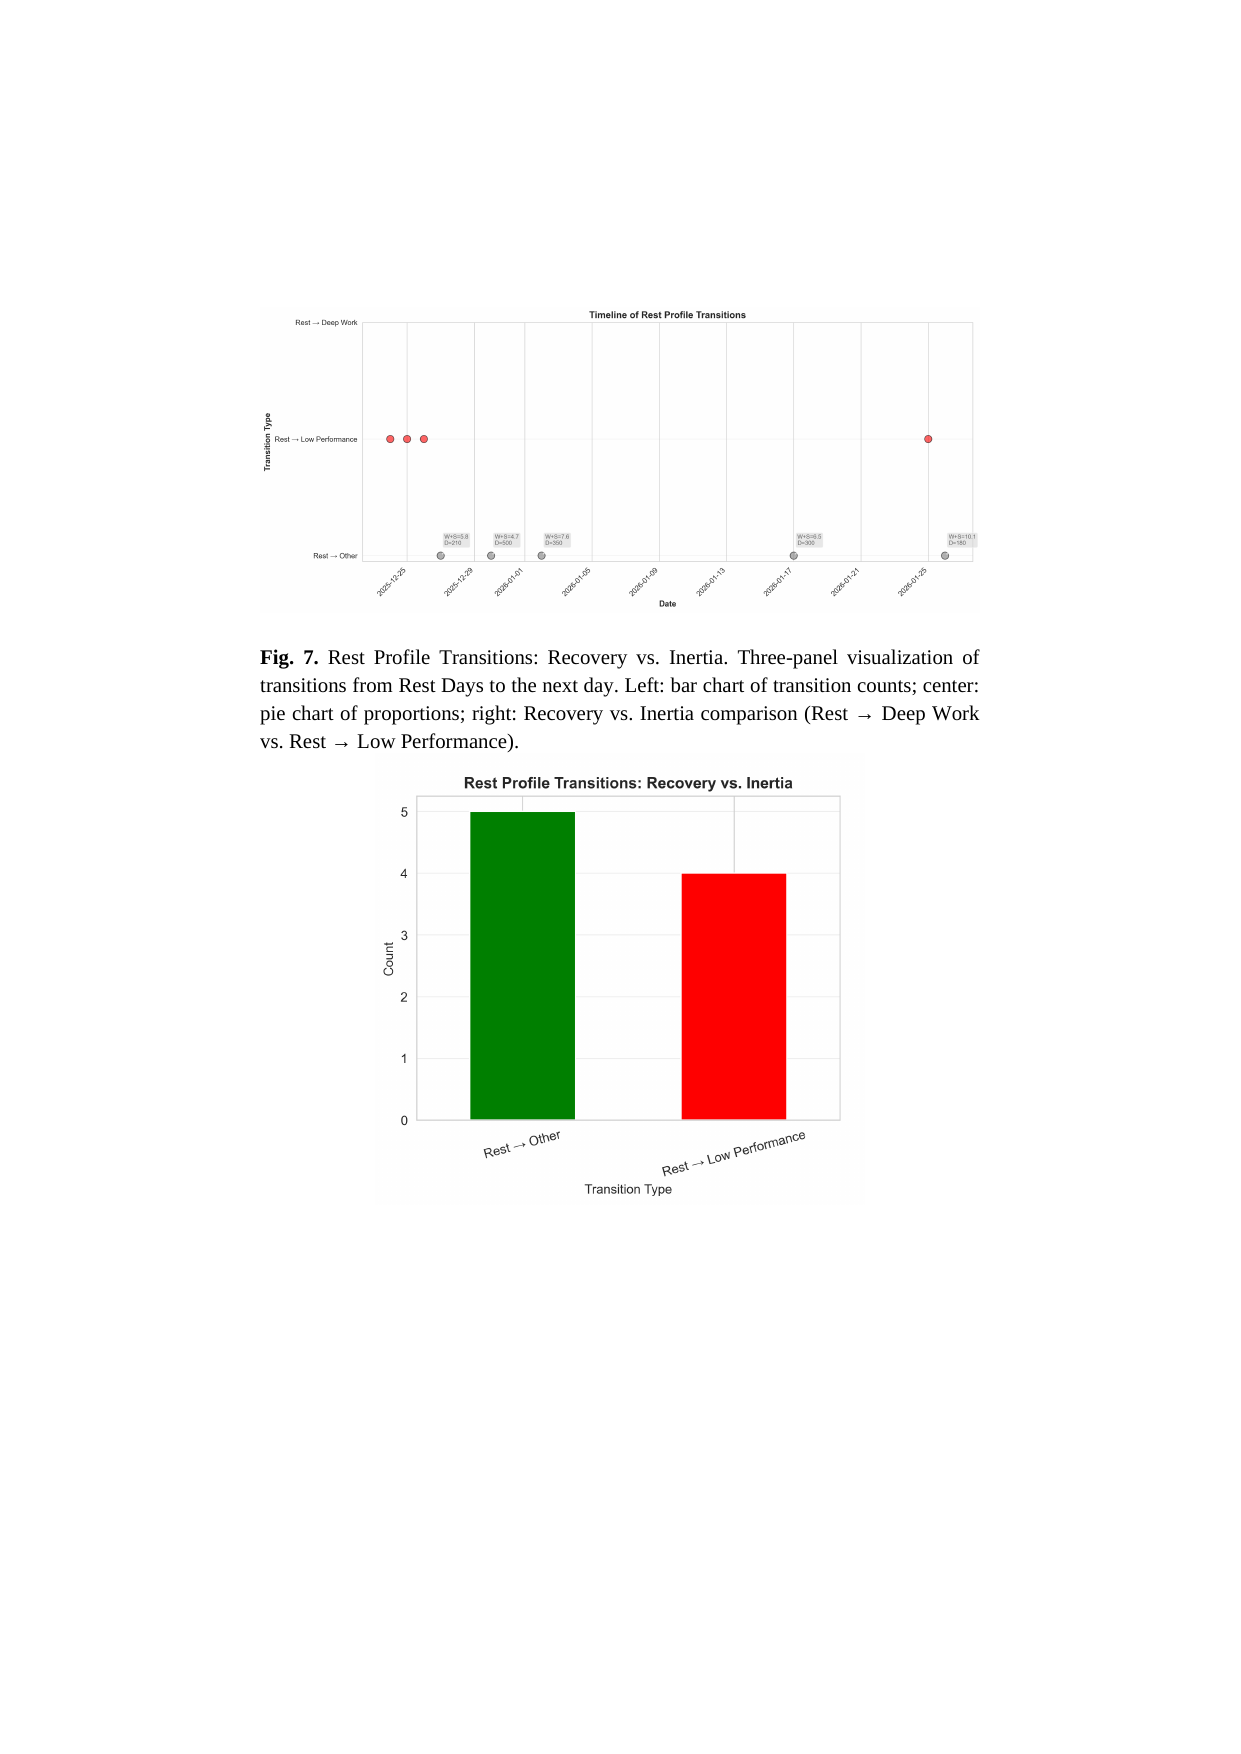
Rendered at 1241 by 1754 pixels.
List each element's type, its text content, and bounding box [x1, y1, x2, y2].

picture [259, 307, 981, 613]
picture [374, 753, 866, 1205]
text Fig. 7. Rest Profile Transitions: Recovery vs. Inertia. Three-panel visualization of transitions from Rest Days to the next day. Left: bar chart of transition counts; center: pie chart of proportions; right: Recovery vs. Inertia comparison (Rest → Deep Work vs. Rest → Low Performance). [260, 641, 980, 753]
